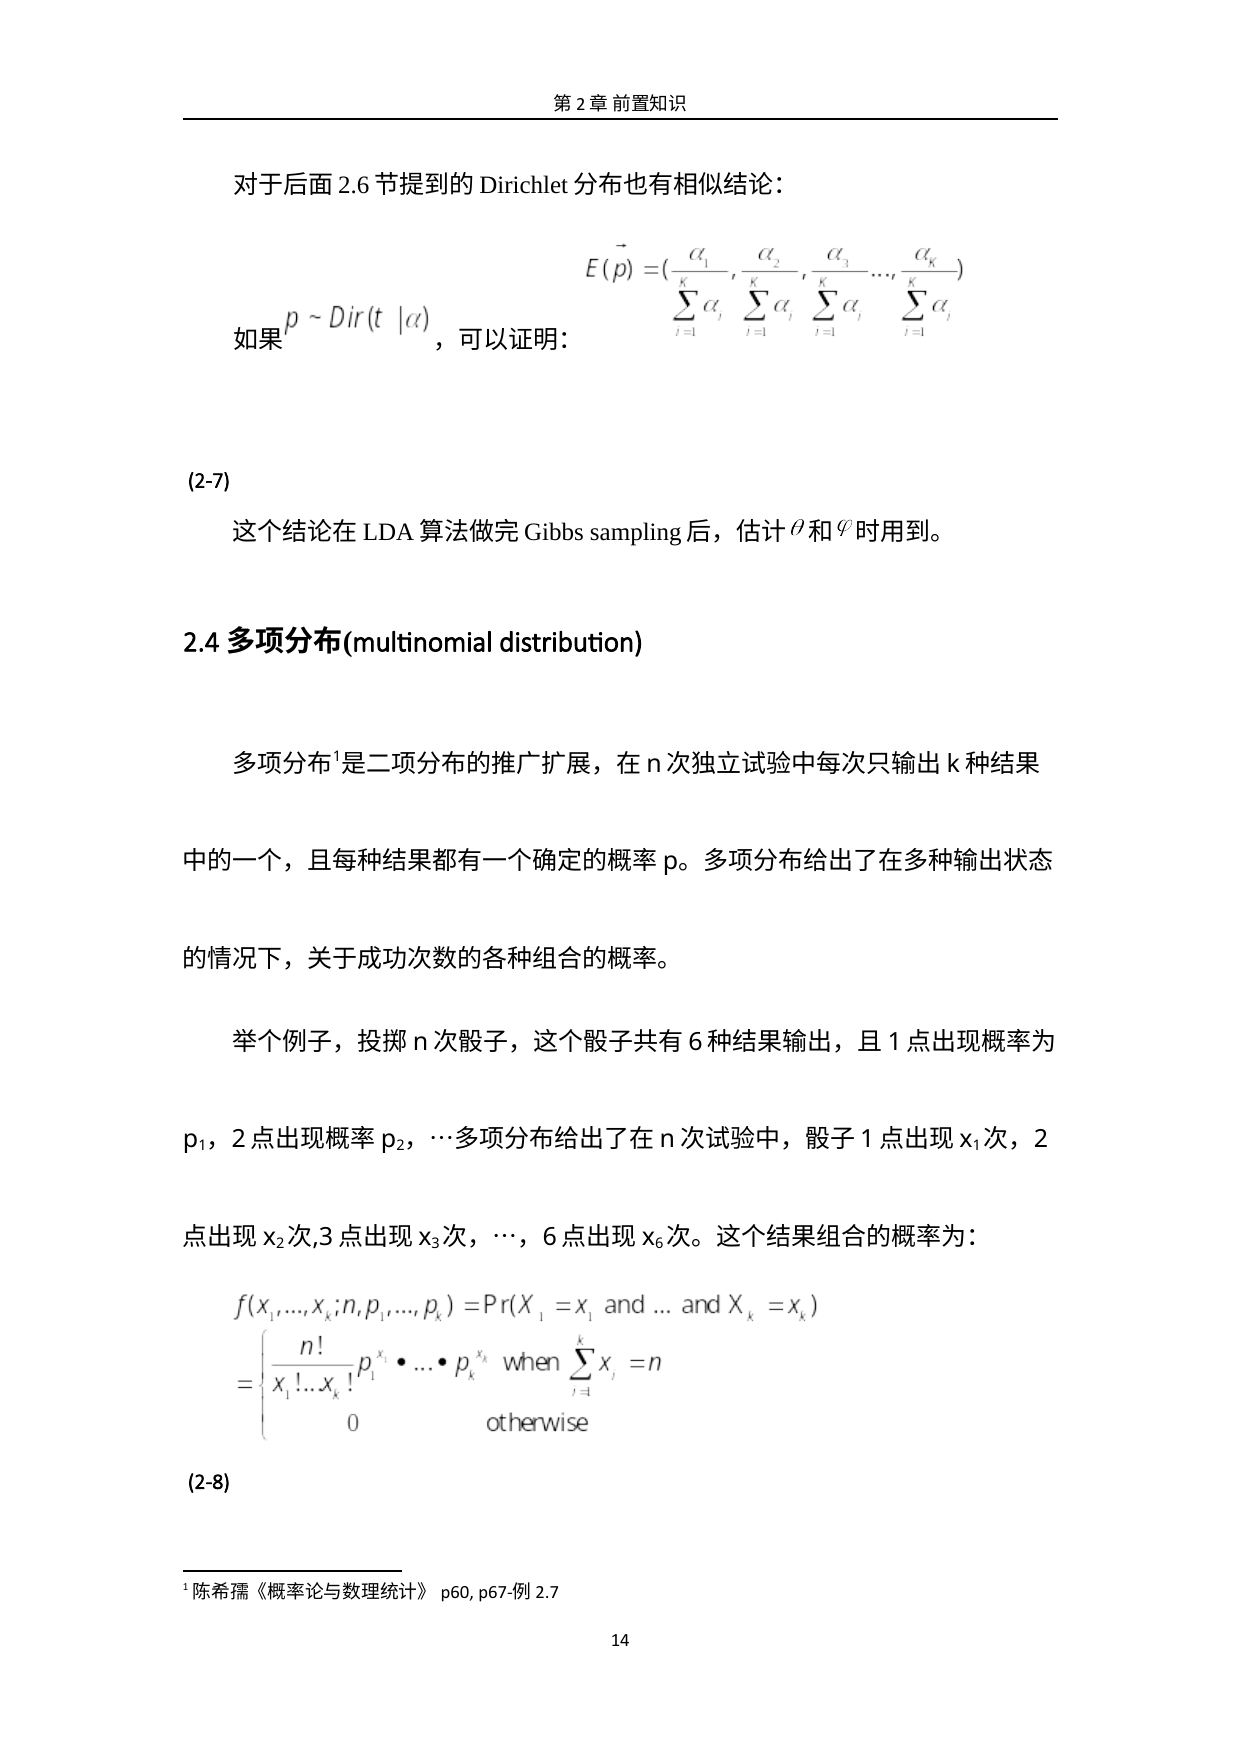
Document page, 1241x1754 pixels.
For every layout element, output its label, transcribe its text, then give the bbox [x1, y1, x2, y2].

text 如果，可以证明： [233, 233, 1058, 363]
subtitle 多项分布(multinomial distribution) [183, 606, 1058, 671]
text 对于后面2.6节提到的Dirichlet分布也有相似结论： [233, 150, 1058, 215]
text 这个结论在LDA算法做完Gibbs sampling后，估计和时用到。 [183, 496, 1058, 561]
text 举个例子，投掷n次骰子，这个骰子共有6种结果输出，且1点出现概率为p1，2点出现概率p2，…多项分布给出了在n次试验中，骰子1点出现x1次，2点出现x2次,3点出现x3次，…，6点出现x6次。这个结果组合的概率为： [183, 1007, 1058, 1267]
text 多项分布是二项分布的推广扩展，在n次独立试验中每次只输出k种结果中的一个，且每种结果都有一个确定的概率p。多项分布给出了在多种输出状态的情况下，关于成功次数的各种组合的概率。 [183, 729, 1058, 989]
